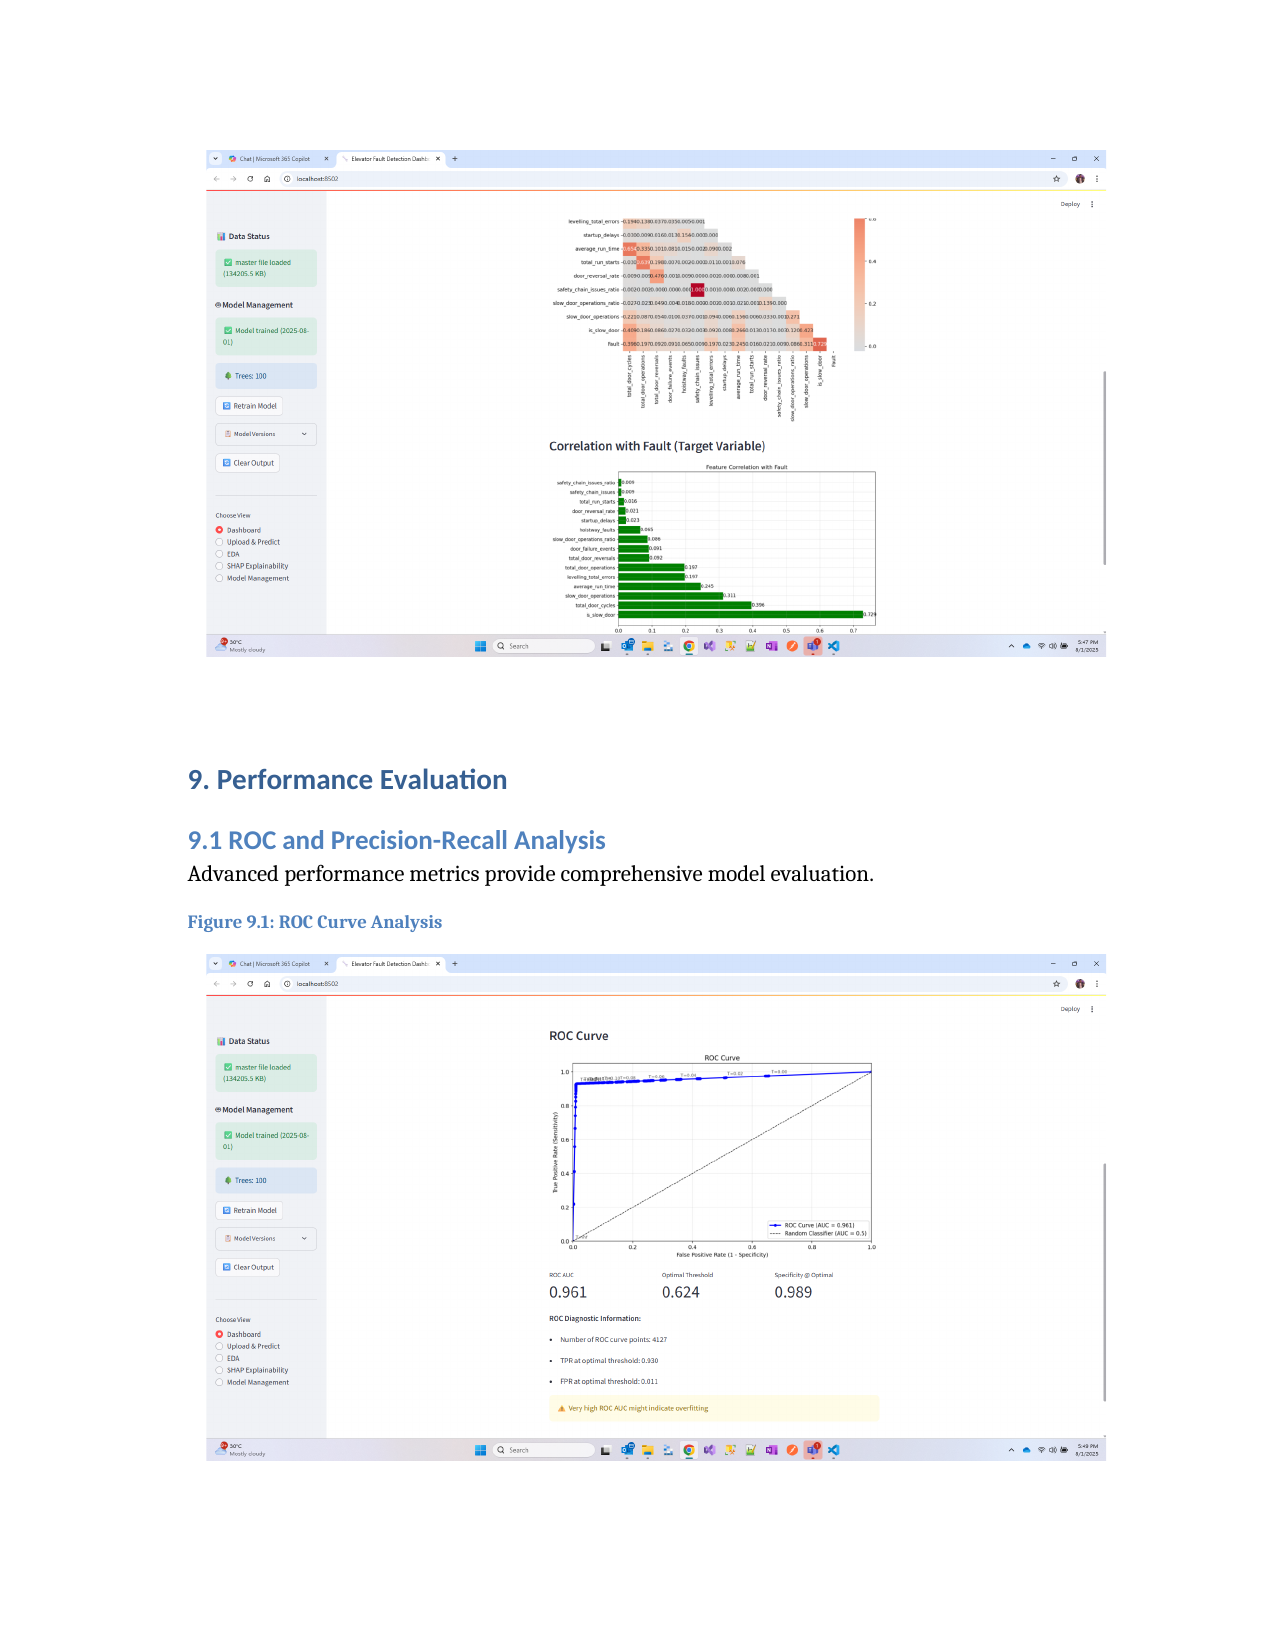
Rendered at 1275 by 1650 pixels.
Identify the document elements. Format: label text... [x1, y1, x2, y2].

subtitle 9. Performance Evaluation [187, 761, 1087, 797]
picture [206, 150, 1107, 657]
text Advanced performance metrics provide comprehensive model evaluation. [187, 861, 1087, 887]
subtitle 9.1 ROC and Precision-Recall Analysis [187, 823, 1087, 856]
text Figure 9.1: ROC Curve Analysis [187, 912, 1087, 933]
picture [206, 954, 1107, 1461]
